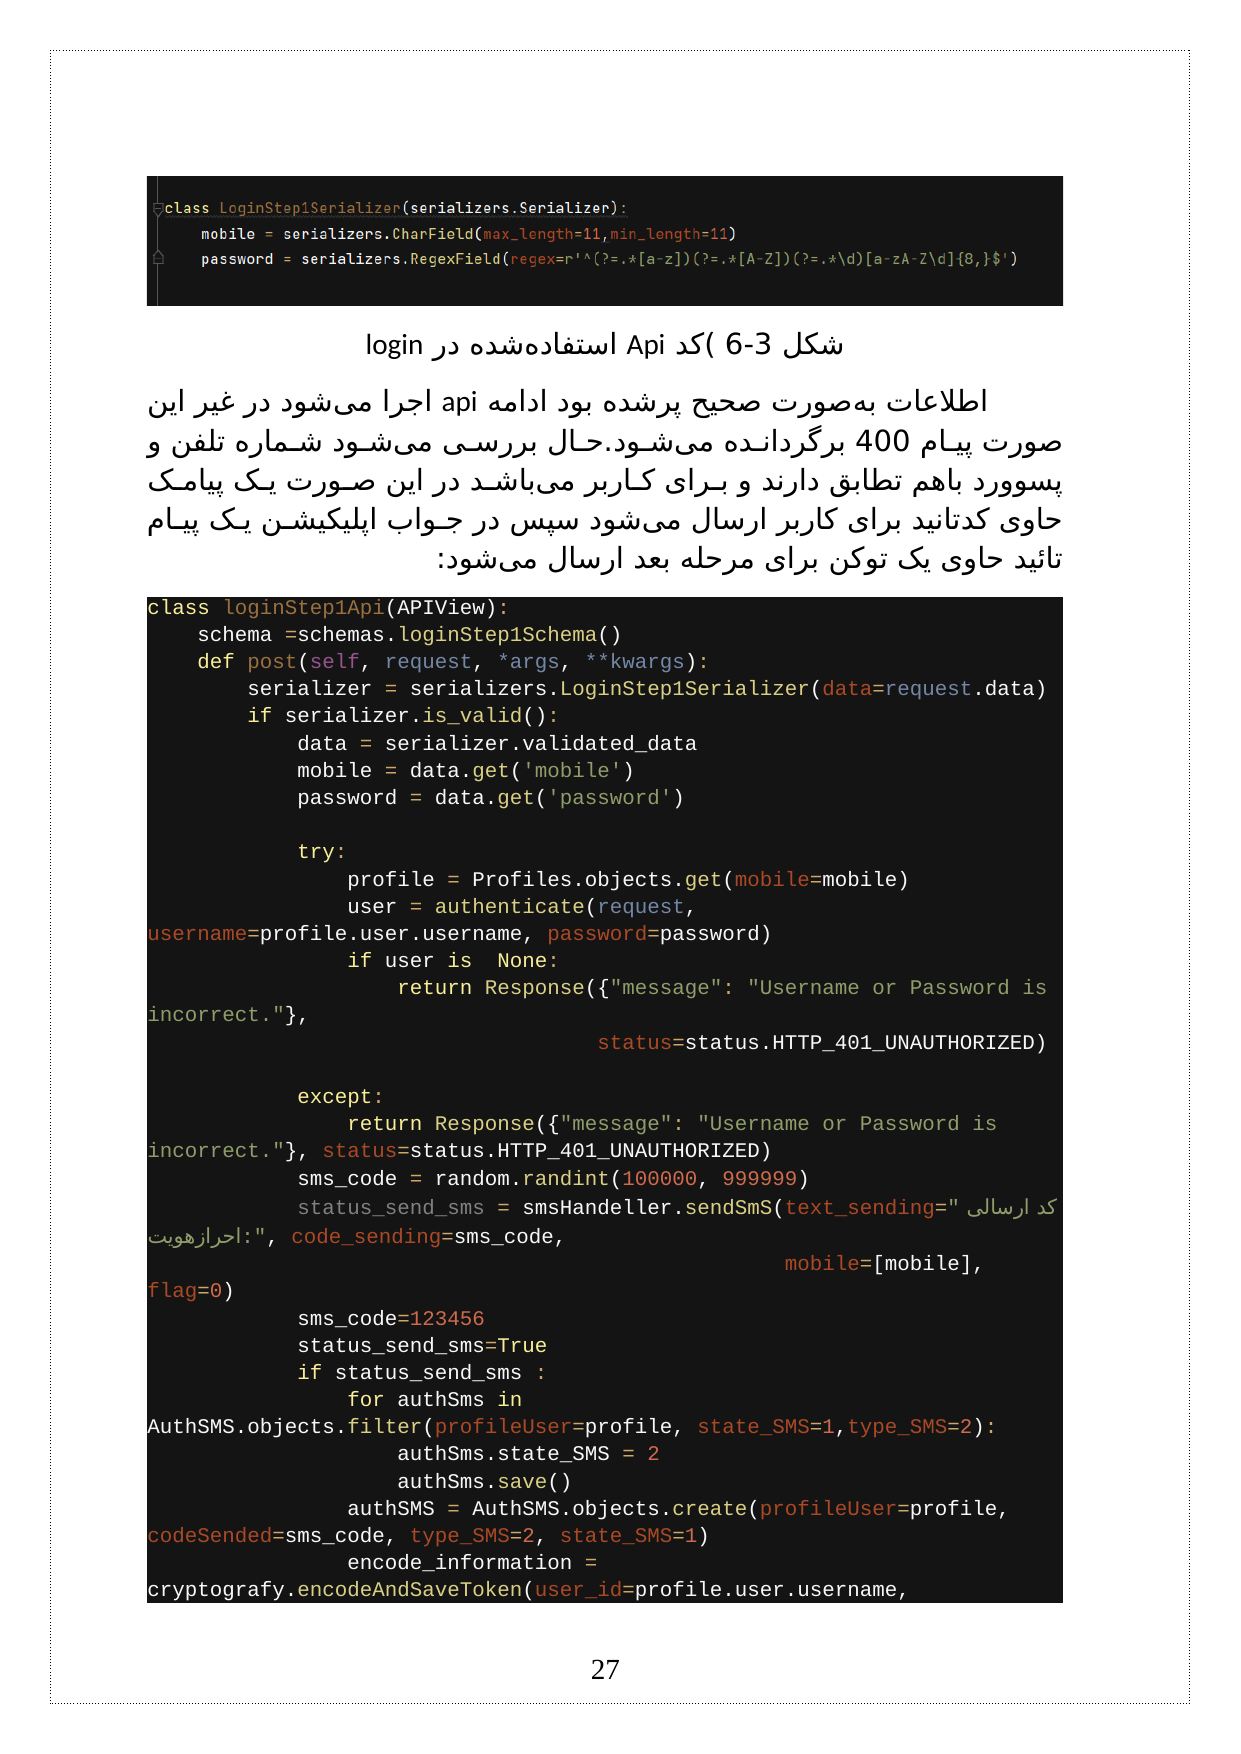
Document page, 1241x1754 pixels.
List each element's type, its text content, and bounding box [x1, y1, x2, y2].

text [147, 597, 1063, 1603]
text اطلاعات به‌صورت صحیح پرشده بود ادامه api اجرا می‌شود در غیر این صورت پیام 400 برگردانده می‌شود.حال بررسی می‌شود شماره تلفن و پسوورد باهم تطابق دارند و برای کاربر می‌باشد در این صورت یک پیامک حاوی کدتانید برای کاربر ارسال می‌شود سپس در جواب اپلیکیشن یک پیام تائید حاوی یک توکن برای مرحله بعد ارسال می‌شود: [147, 383, 1063, 575]
picture [146, 176, 1064, 306]
text شکل 3-6 )کد Api استفاده‌شده در login [147, 326, 1063, 362]
